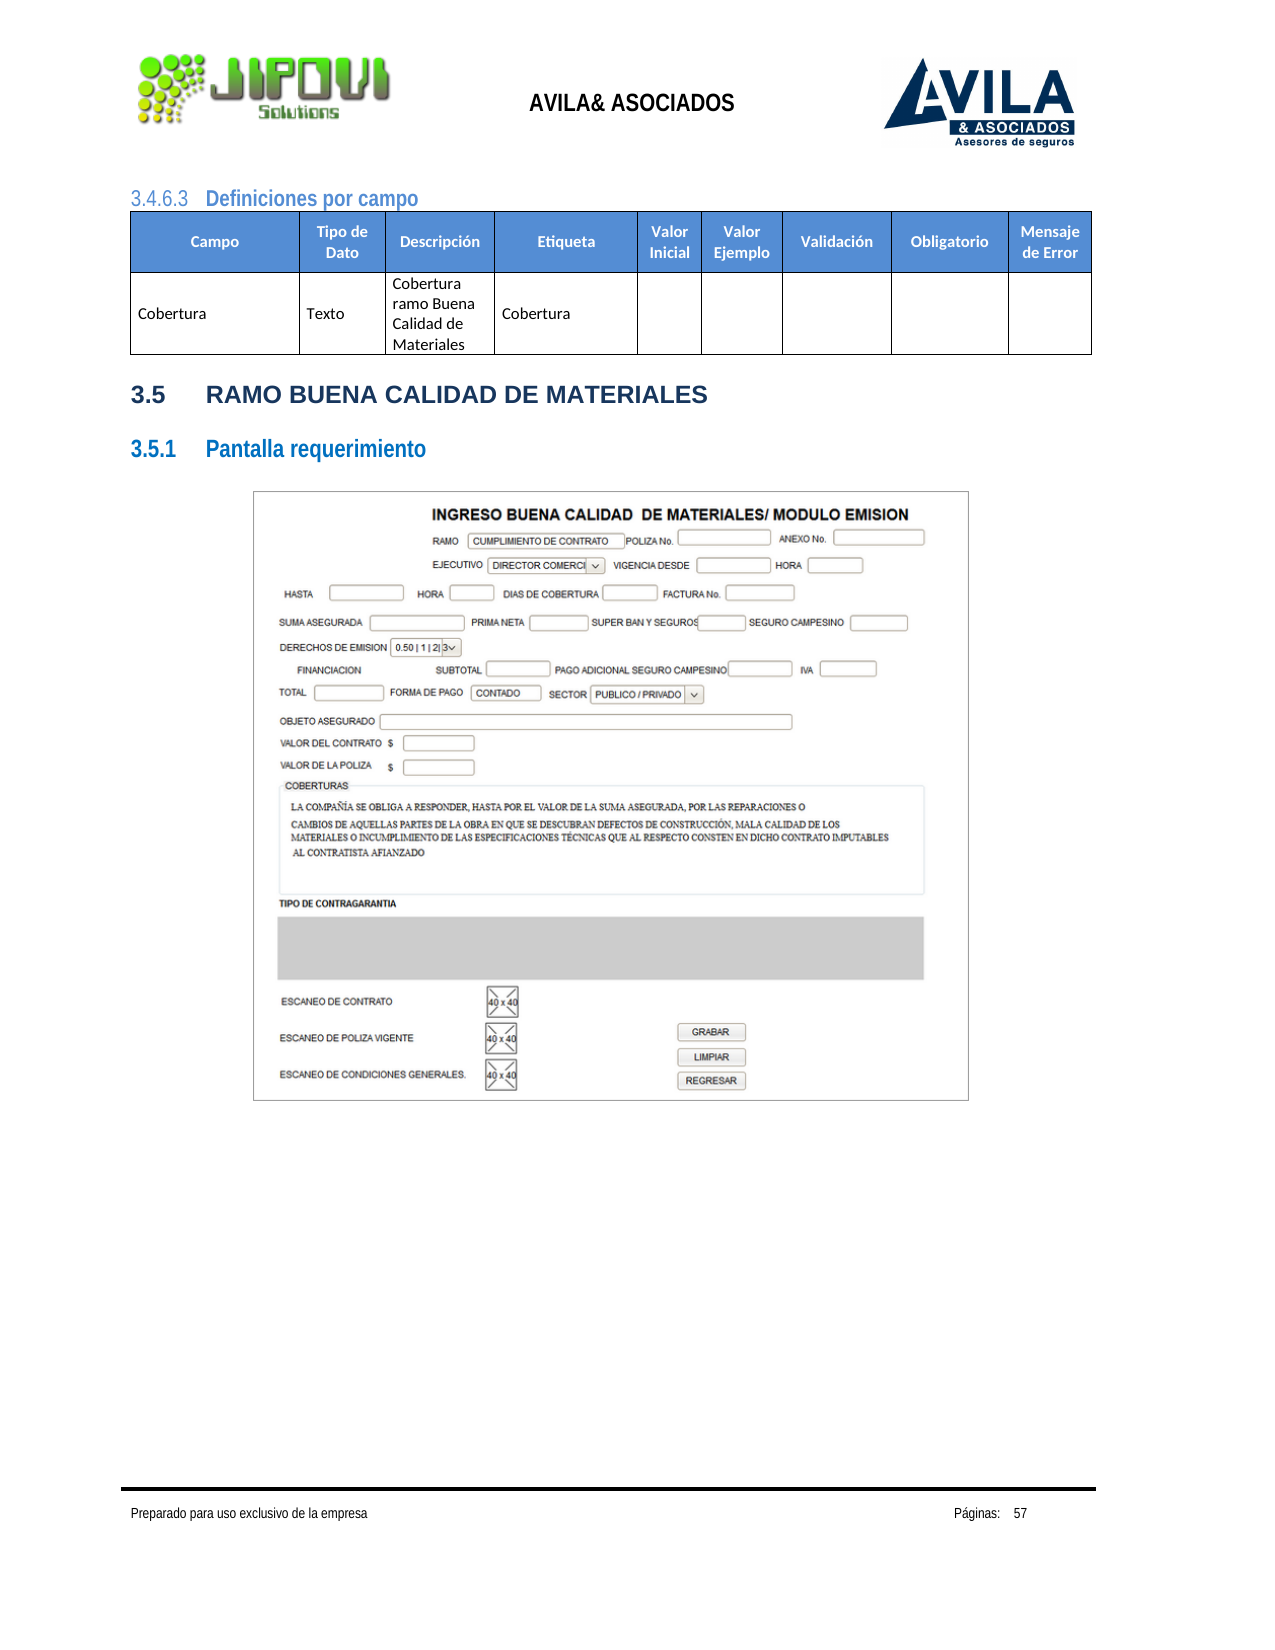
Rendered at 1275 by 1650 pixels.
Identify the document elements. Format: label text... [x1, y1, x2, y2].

picture [881, 57, 1077, 148]
picture [131, 47, 394, 128]
subtitle Definiciones por campo [131, 184, 1092, 211]
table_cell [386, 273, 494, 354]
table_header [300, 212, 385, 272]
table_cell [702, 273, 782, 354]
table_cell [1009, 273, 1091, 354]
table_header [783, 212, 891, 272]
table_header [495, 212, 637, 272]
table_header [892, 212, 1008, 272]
picture [251, 487, 972, 1106]
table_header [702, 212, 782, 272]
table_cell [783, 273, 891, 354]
subtitle Pantalla requerimiento [131, 434, 1092, 463]
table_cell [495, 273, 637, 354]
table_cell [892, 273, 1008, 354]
subtitle RAMO BUENA CALIDAD DE MATERIALES [131, 380, 1092, 409]
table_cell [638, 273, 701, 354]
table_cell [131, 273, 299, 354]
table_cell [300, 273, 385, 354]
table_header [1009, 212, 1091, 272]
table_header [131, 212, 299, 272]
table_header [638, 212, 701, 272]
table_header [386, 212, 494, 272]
